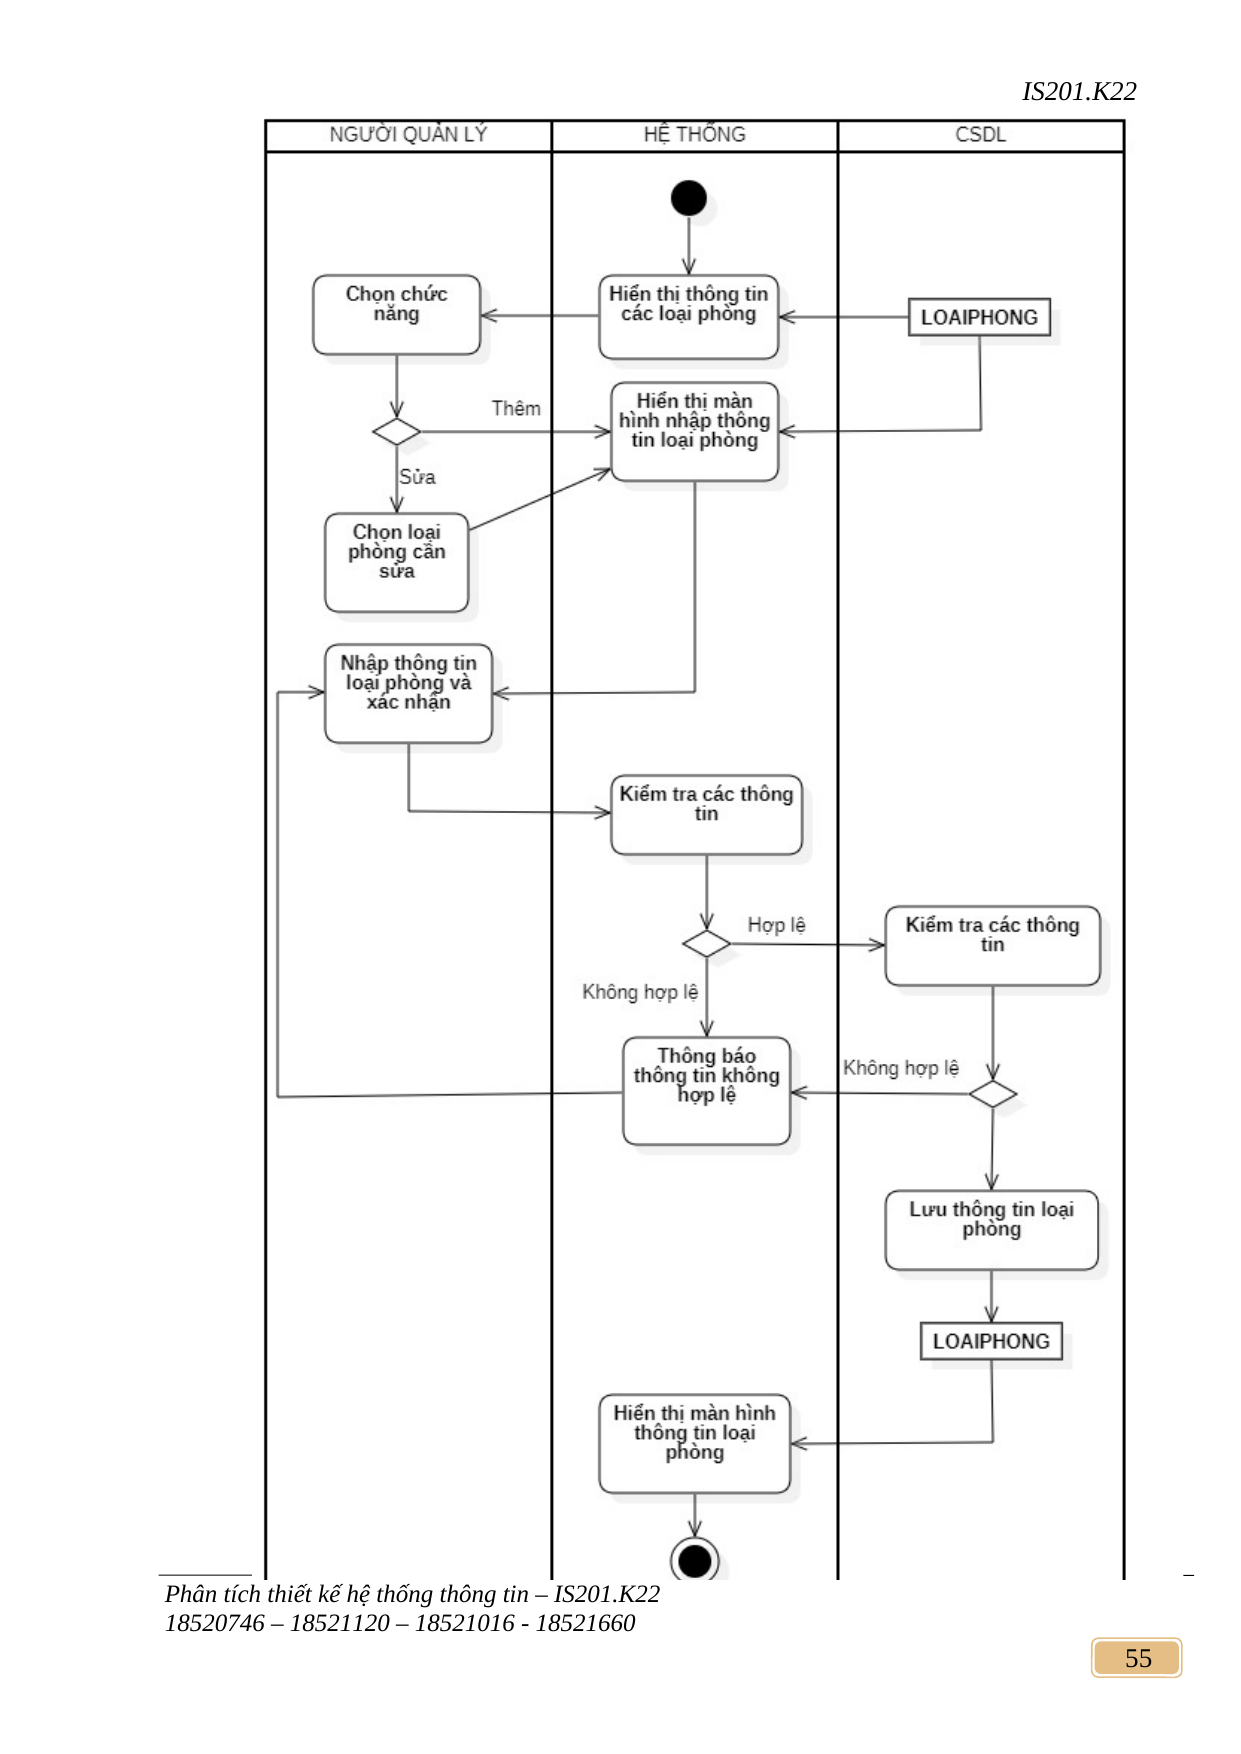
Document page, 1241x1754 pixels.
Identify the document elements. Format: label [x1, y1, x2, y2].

picture [252, 106, 1184, 1580]
